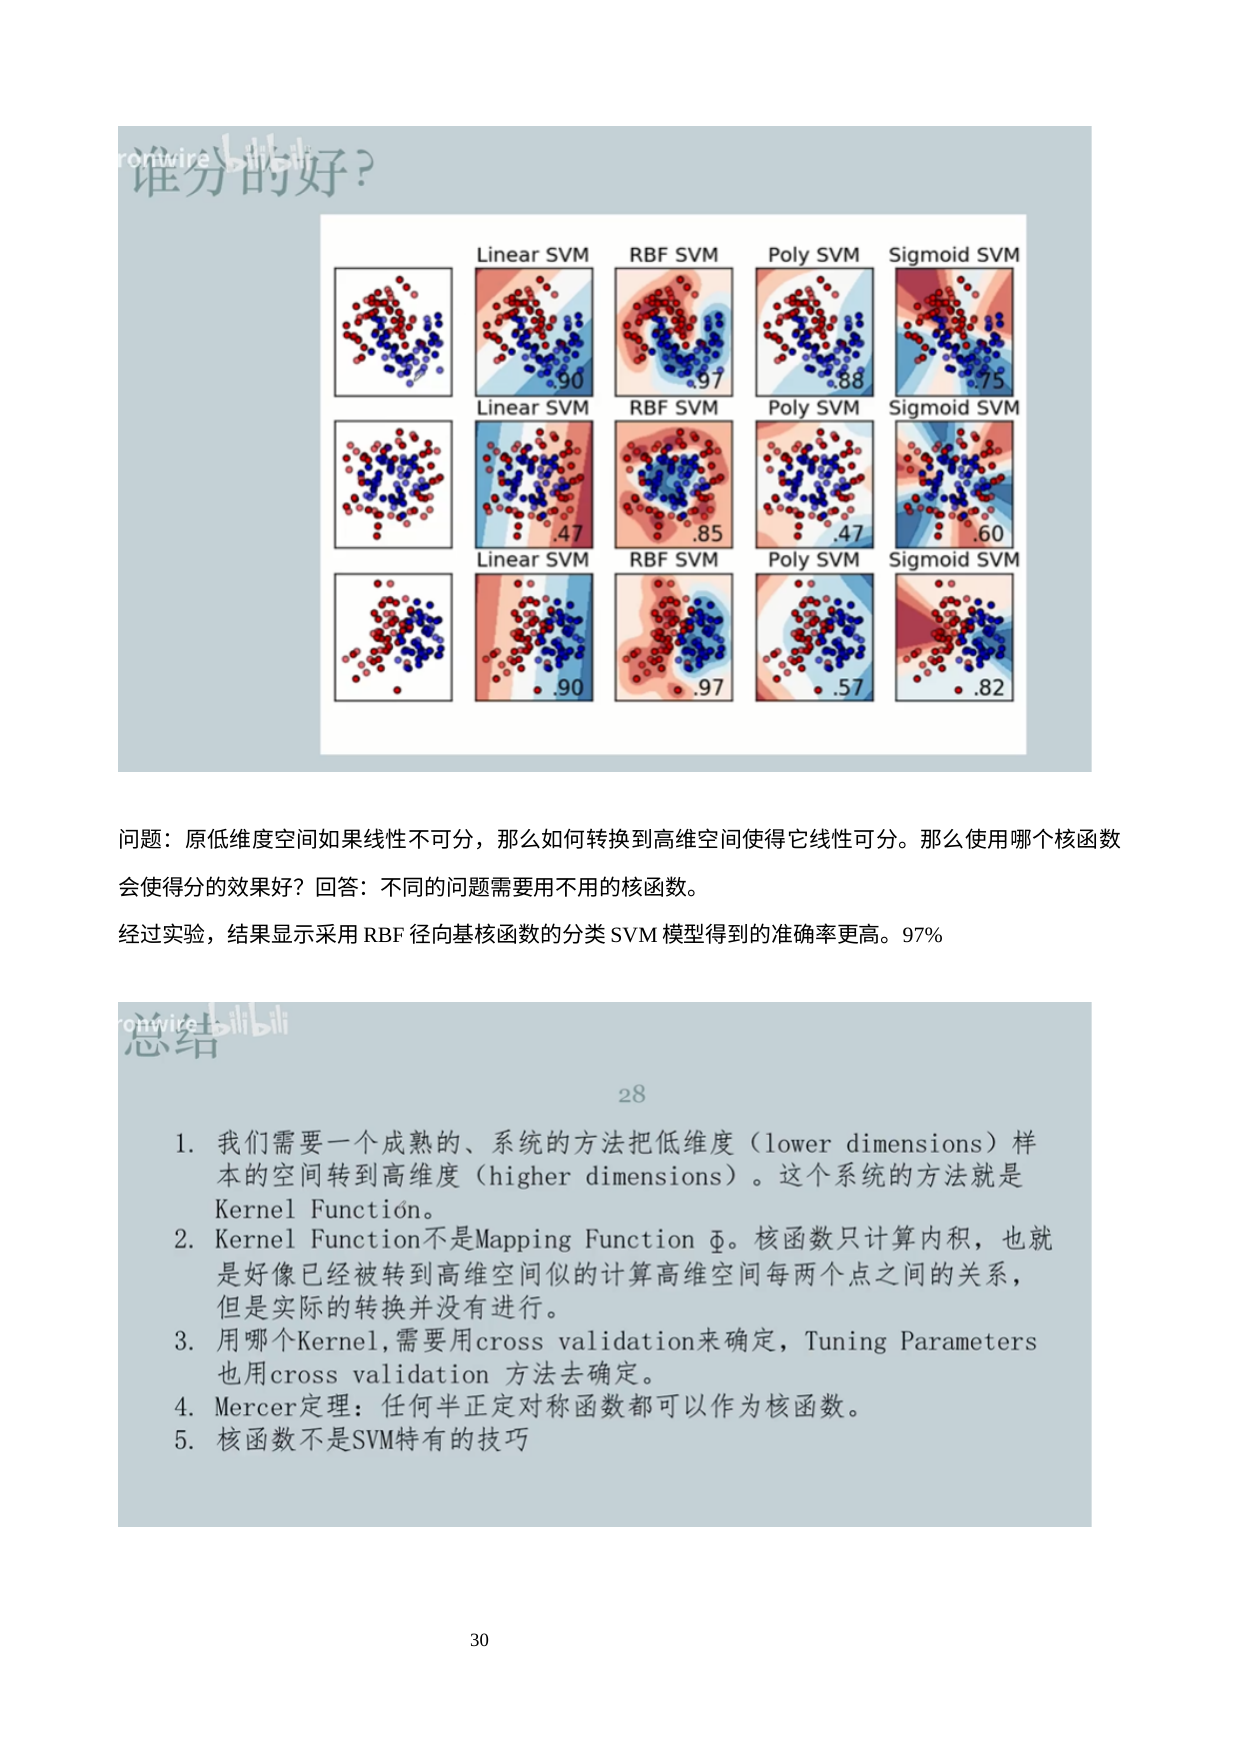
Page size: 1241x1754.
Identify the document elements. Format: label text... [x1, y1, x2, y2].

picture [118, 1002, 1092, 1527]
text 问题：原低维度空间如果线性不可分，那么如何转换到高维空间使得它线性可分。那么使用哪个核函数会使得分的效果好？回答：不同的问题需要用不用的核函数。 [118, 822, 1122, 902]
picture [118, 126, 1092, 772]
text 经过实验，结果显示采用RBF径向基核函数的分类SVM模型得到的准确率更高。97% [118, 917, 1122, 949]
